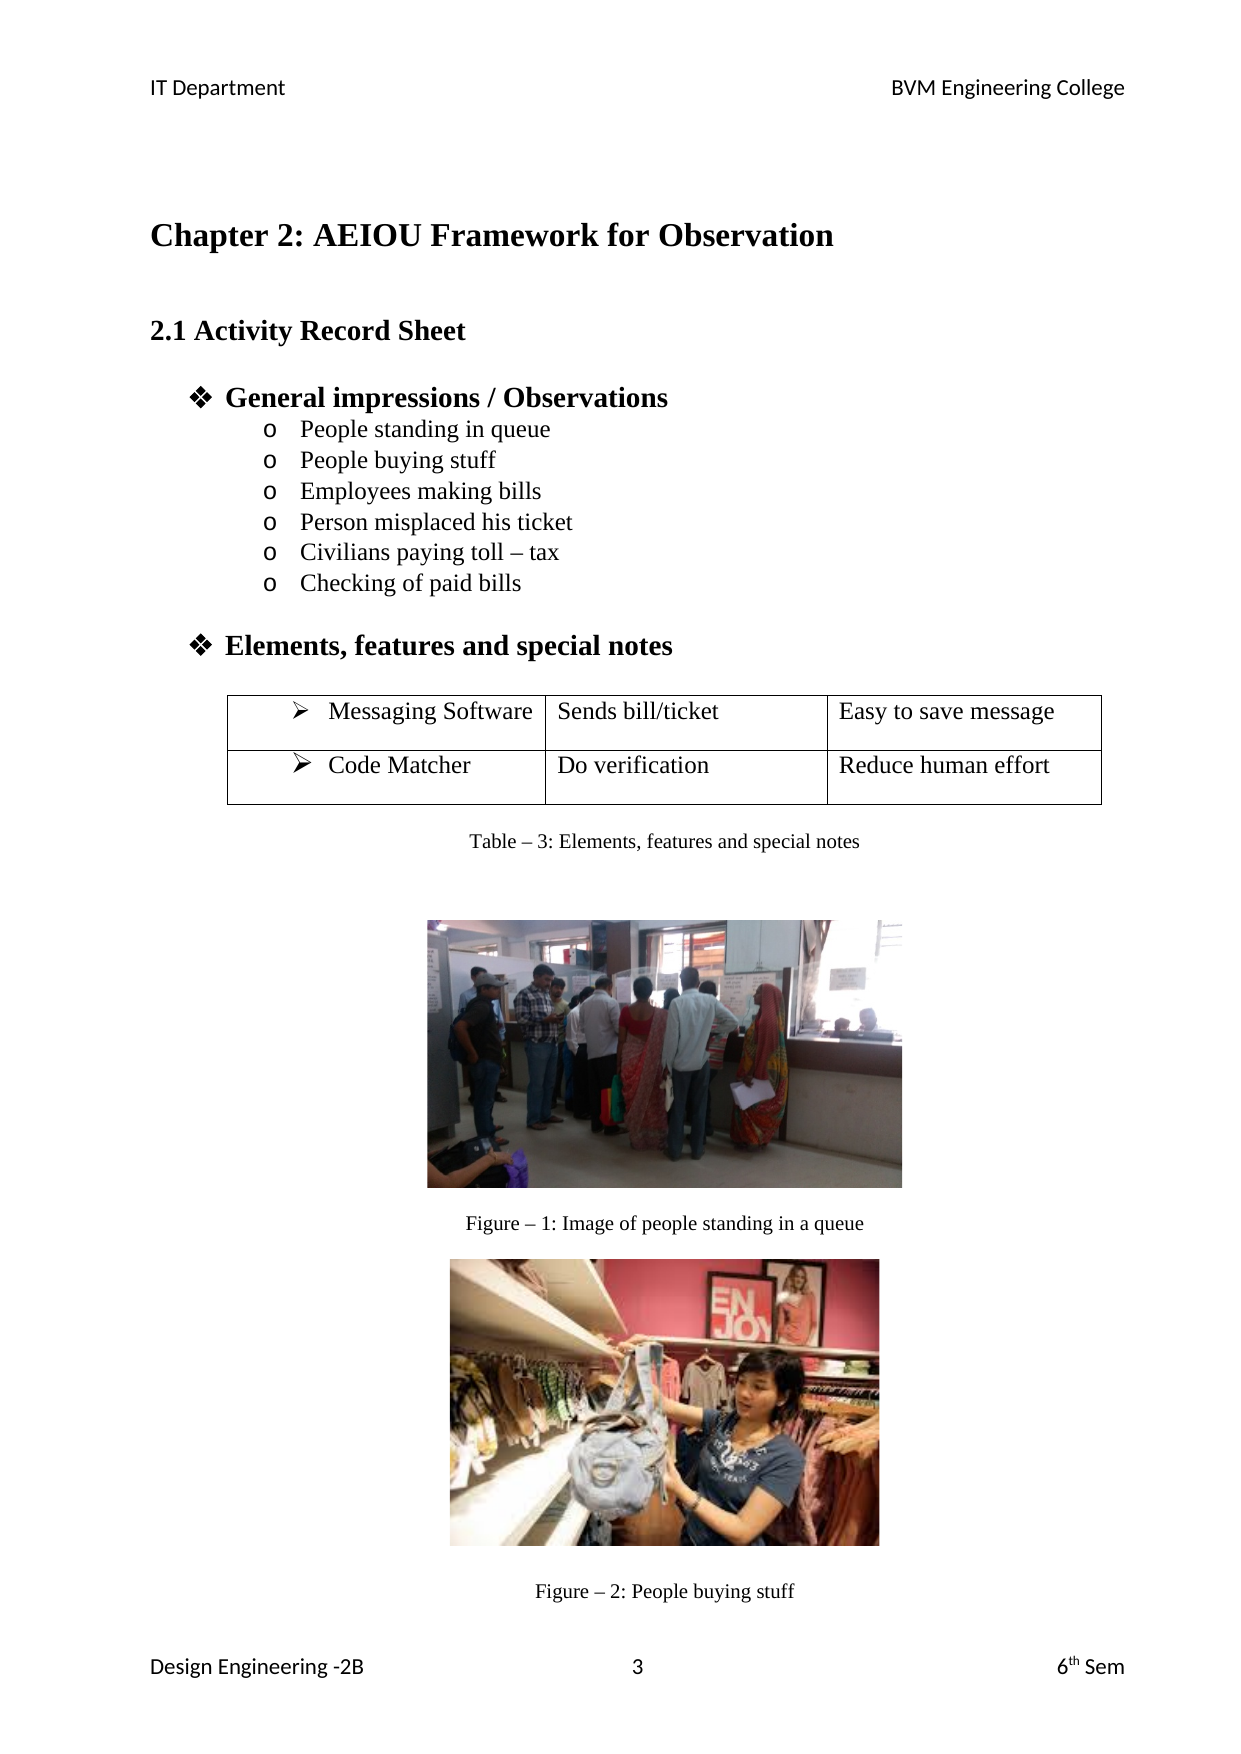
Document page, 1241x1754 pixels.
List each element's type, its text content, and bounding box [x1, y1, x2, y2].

table_header Sends bill/ticket [546, 696, 827, 749]
list People standing in queue [262, 414, 1090, 445]
list Person misplaced his ticket [262, 507, 1090, 537]
list Civilians paying toll – tax [262, 537, 1090, 568]
text Table – 3: Elements, features and special notes [239, 829, 1090, 853]
table_header Messaging Software [228, 696, 545, 749]
table_cell Do verification [546, 751, 827, 804]
list Employees making bills [262, 476, 1090, 507]
picture [449, 1259, 880, 1546]
list Checking of paid bills [262, 568, 1090, 599]
table_cell Code Matcher [228, 751, 545, 804]
text Chapter 2: AEIOU Framework for Observation [150, 215, 1090, 253]
table_header Easy to save message [828, 696, 1101, 749]
text Figure – 1: Image of people standing in a queue [239, 1211, 1090, 1235]
list Elements, features and special notes [187, 628, 1090, 661]
list General impressions / Observations [187, 380, 1090, 414]
picture [427, 920, 903, 1188]
list People buying stuff [262, 445, 1090, 476]
text 2.1 Activity Record Sheet [150, 313, 1090, 347]
table_cell Reduce human effort [828, 751, 1101, 804]
text Figure – 2: People buying stuff [239, 1579, 1090, 1603]
